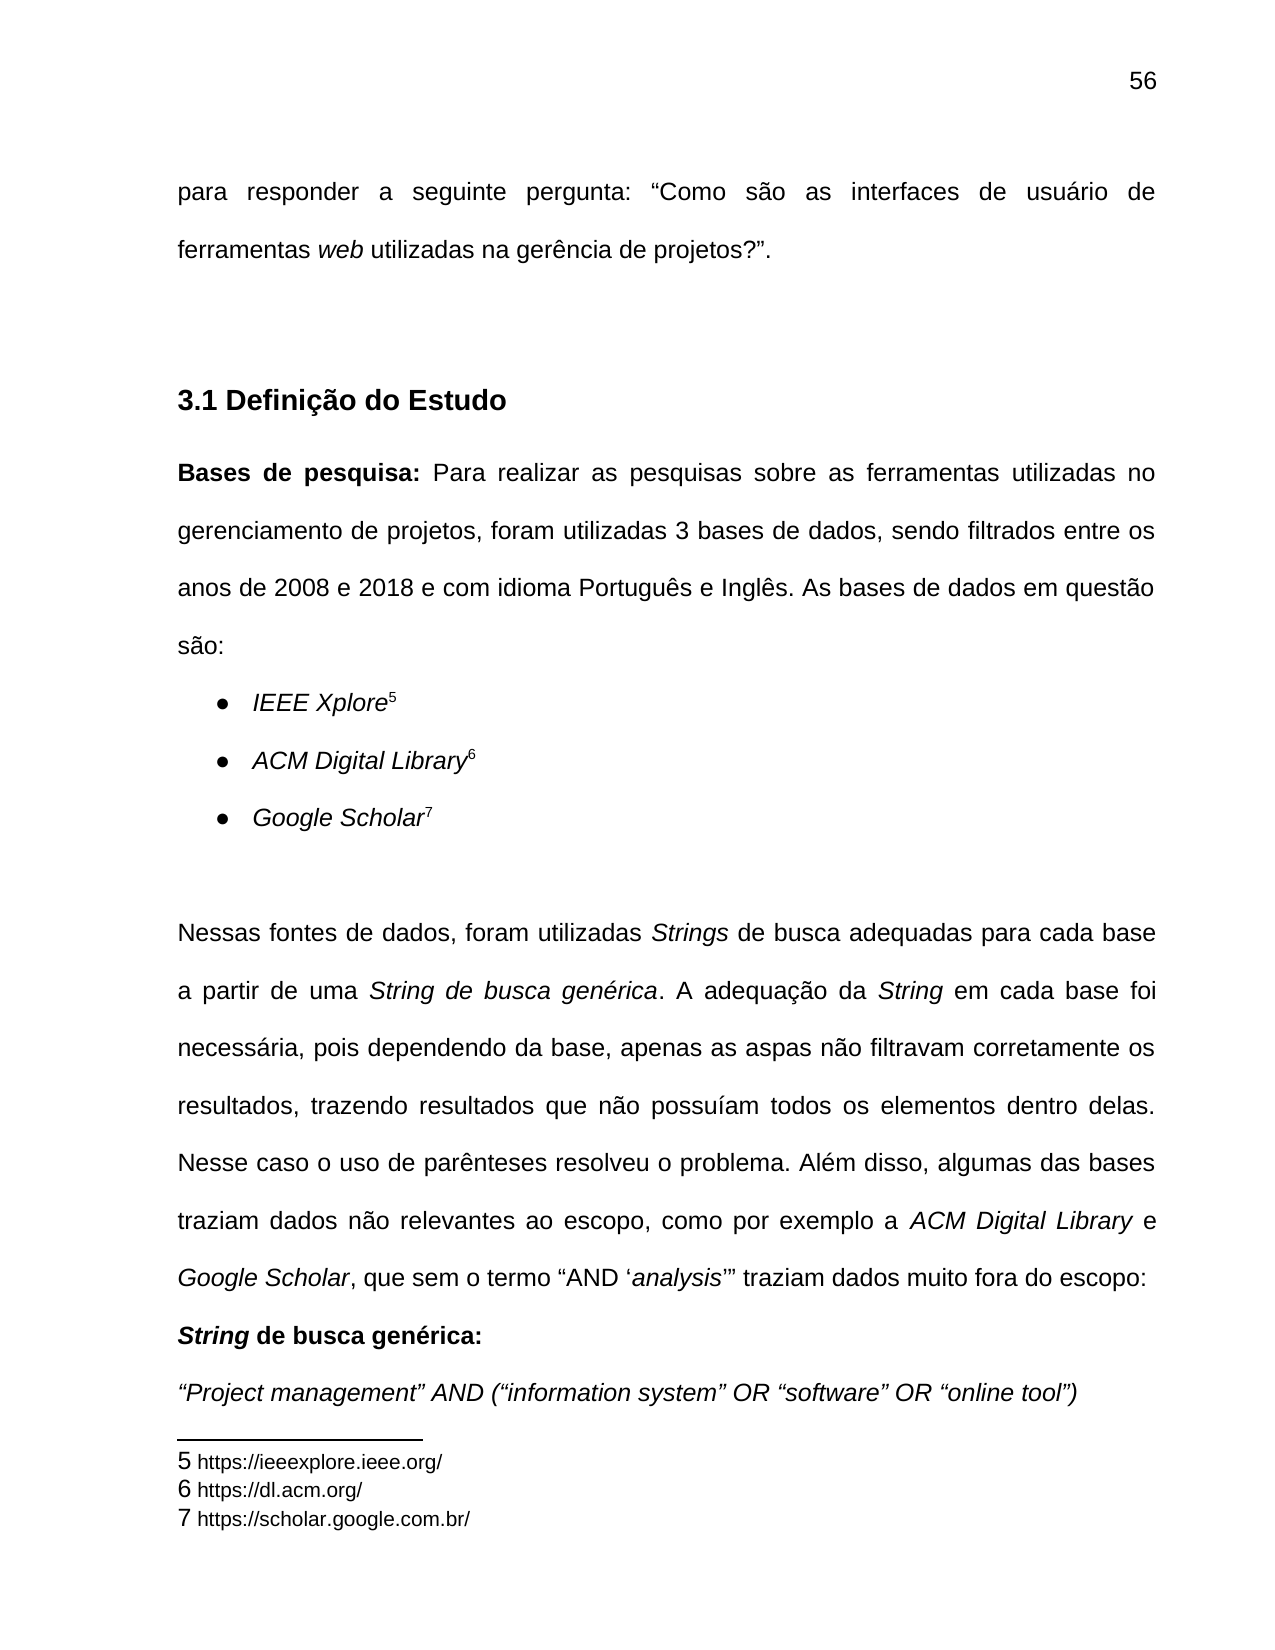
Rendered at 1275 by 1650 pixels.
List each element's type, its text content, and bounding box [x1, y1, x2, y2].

subtitle 3.1 Definição do Estudo [177, 383, 1157, 417]
text Bases de pesquisa: Para realizar as pesquisas sobre as ferramentas utilizadas no gerenciamento de projetos, foram utilizadas 3 bases de dados, sendo filtrados entre os anos de 2008 e 2018 e com idioma Português e Inglês. As bases de dados em questão são: [177, 458, 1157, 660]
text “Project management” AND (“information system” OR “software” OR “online tool”) [177, 1378, 1157, 1407]
list Google Scholar [215, 803, 1157, 832]
text String de busca genérica: [177, 1321, 1157, 1350]
list IEEE Xplore [215, 688, 1157, 717]
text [177, 177, 1157, 263]
list ACM Digital Library [215, 746, 1157, 775]
text Nessas fontes de dados, foram utilizadas Strings de busca adequadas para cada base a partir de uma String de busca genérica. A adequação da String em cada base foi necessária, pois dependendo da base, apenas as aspas não filtravam corretamente os resultados, trazendo resultados que não possuíam todos os elementos dentro delas. Nesse caso o uso de parênteses resolveu o problema. Além disso, algumas das bases traziam dados não relevantes ao escopo, como por exemplo a ACM Digital Library e Google Scholar, que sem o termo “AND ‘analysis’” traziam dados muito fora do escopo: [177, 918, 1157, 1292]
